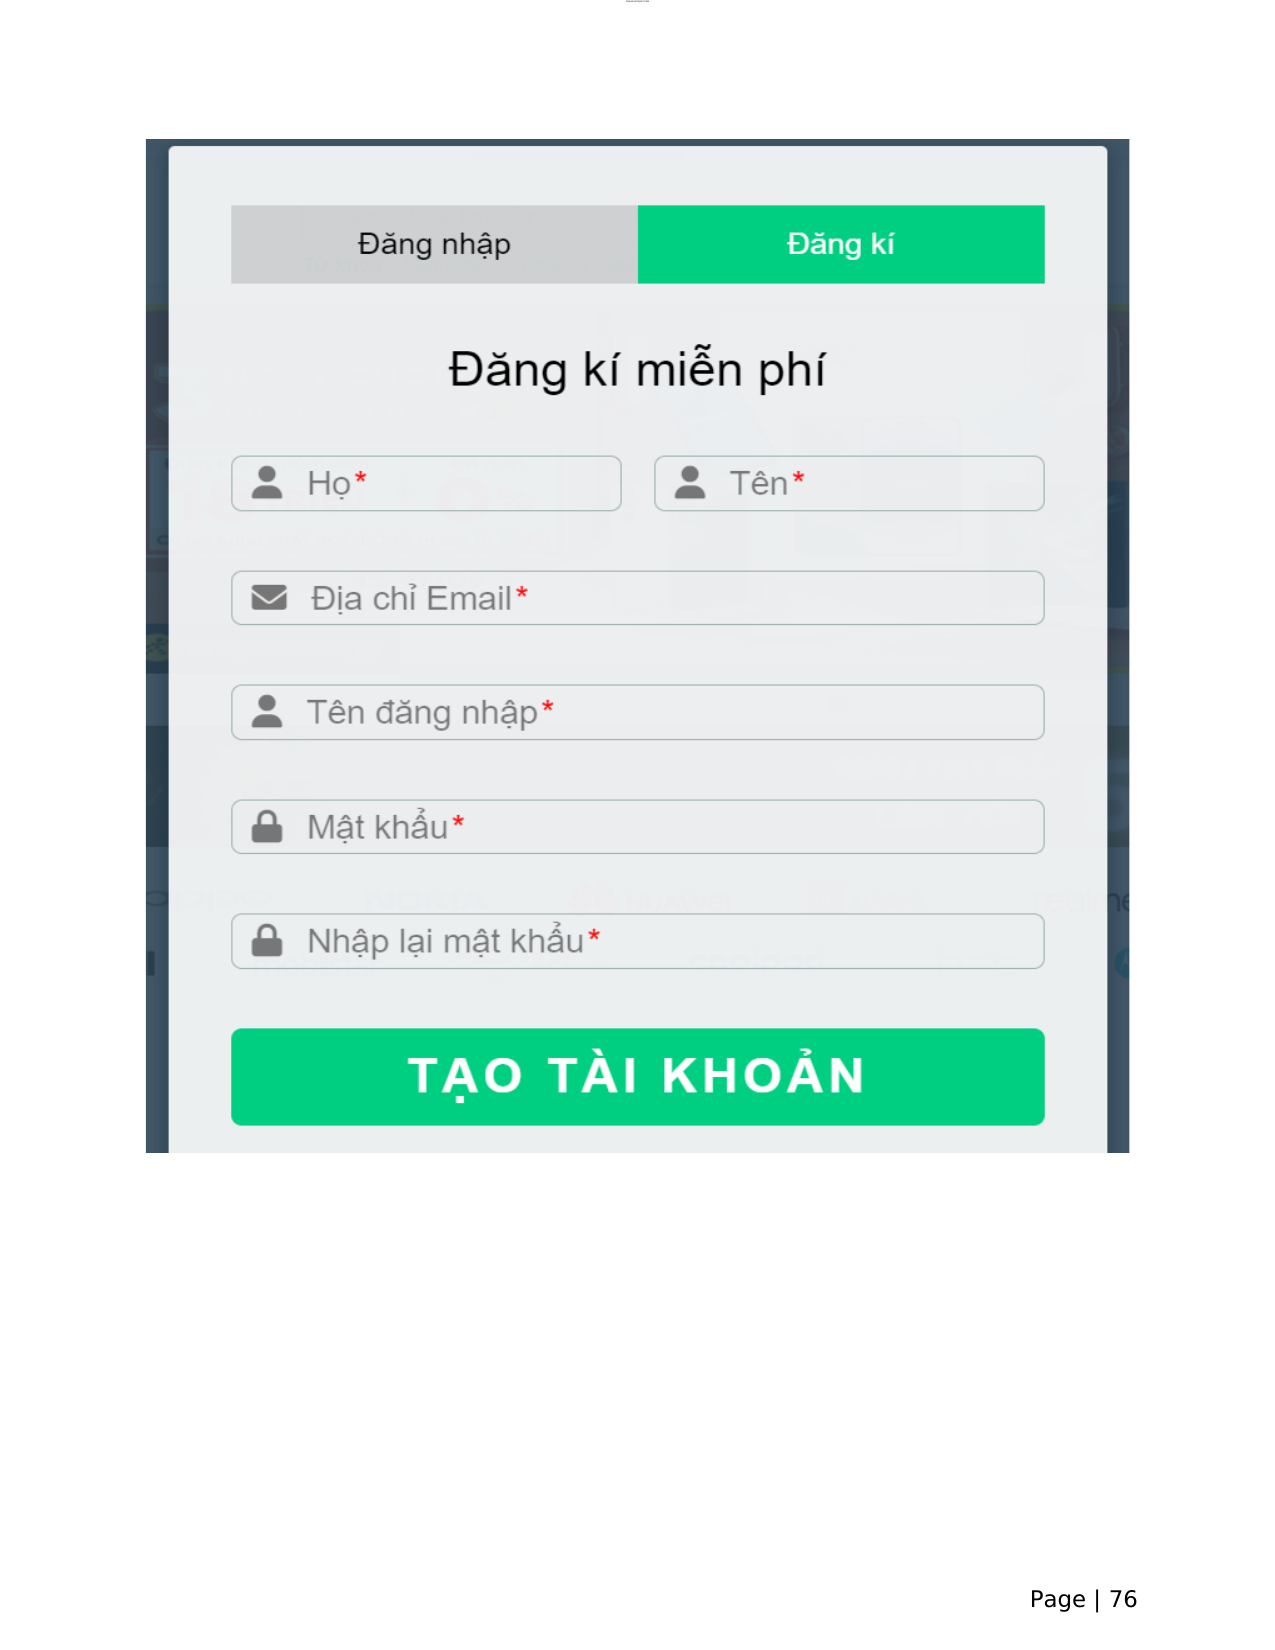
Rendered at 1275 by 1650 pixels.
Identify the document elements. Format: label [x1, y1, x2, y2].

picture [145, 139, 1130, 1153]
